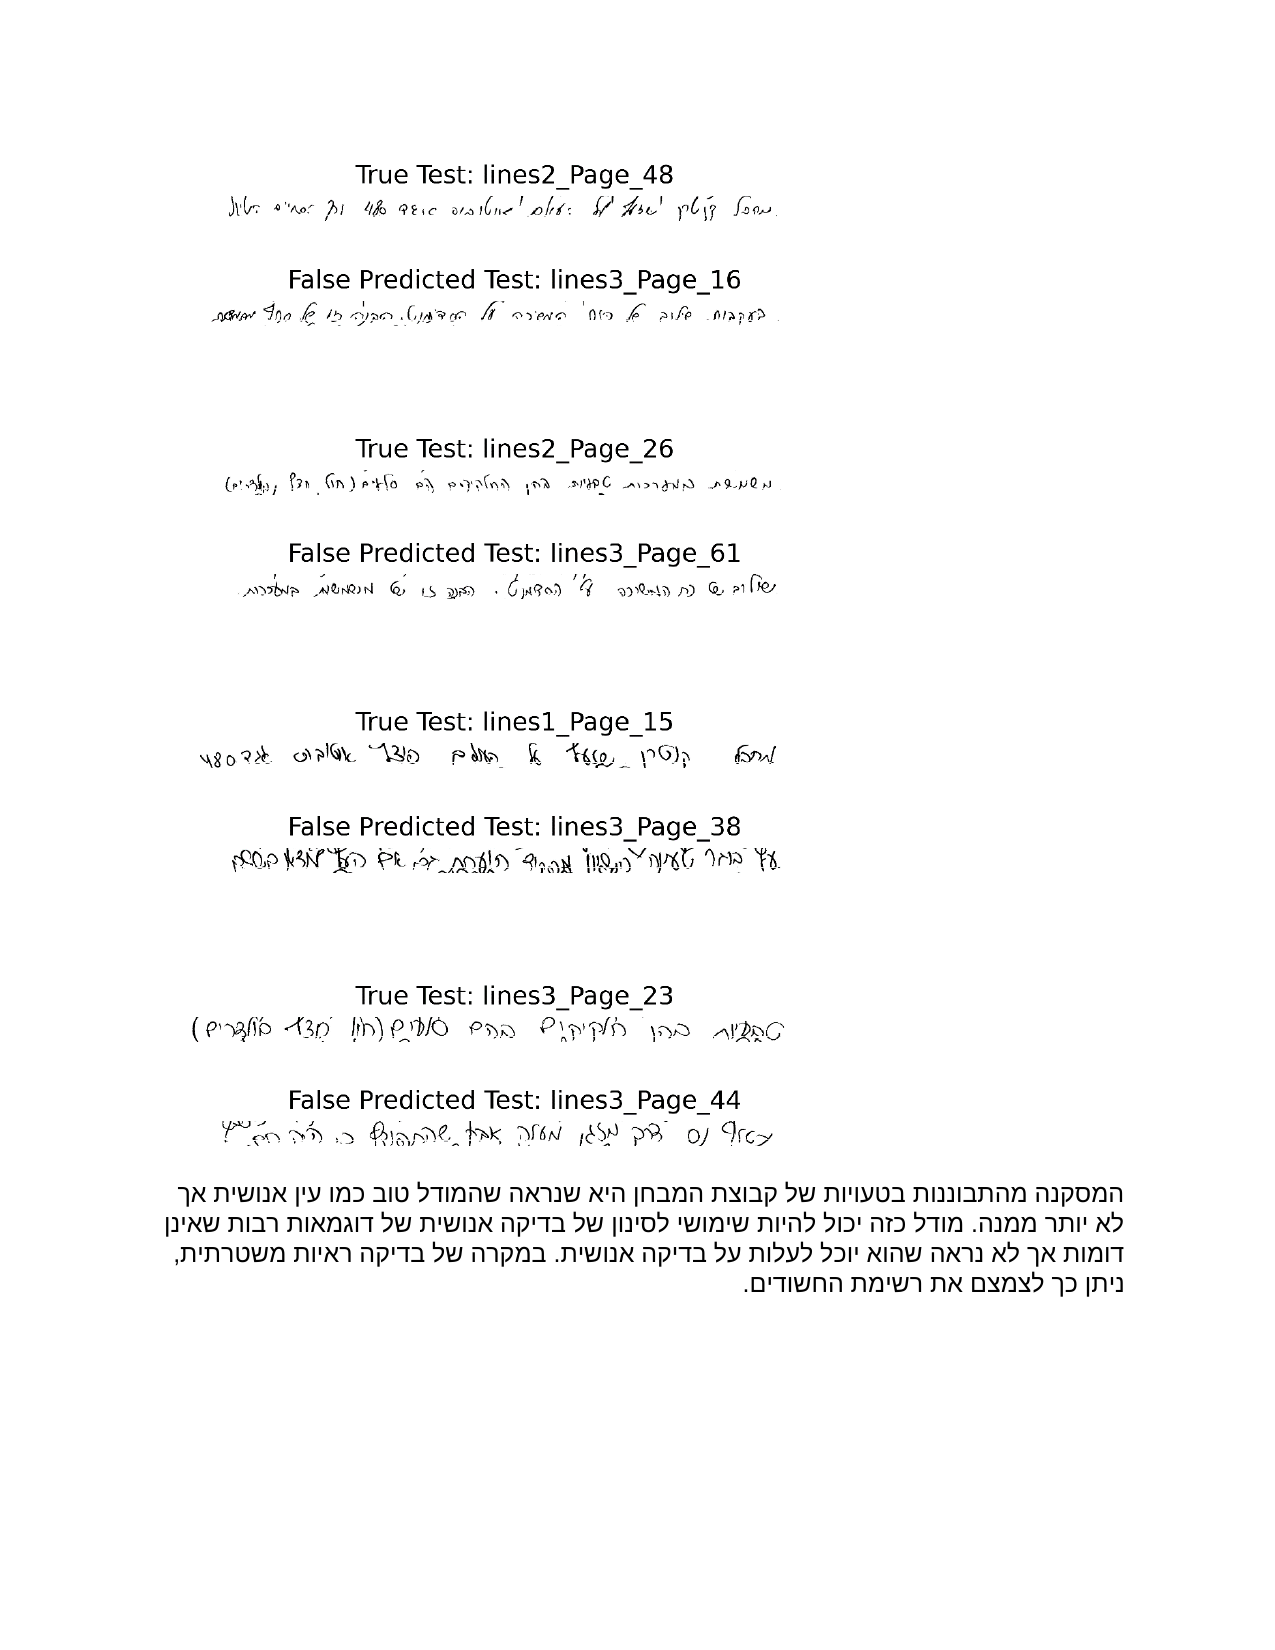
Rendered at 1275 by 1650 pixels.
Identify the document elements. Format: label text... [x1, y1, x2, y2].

picture [150, 696, 879, 888]
picture [150, 423, 879, 614]
picture [150, 150, 879, 341]
text המסקנה מהתבוננות בטעויות של קבוצת המבחן היא שנראה שהמודל טוב כמו עין אנושית אך לא יותר ממנה. מודל כזה יכול להיות שימושי לסינון של בדיקה אנושית של דוגמאות רבות שאינן דומות אך לא נראה שהוא יוכל לעלות על בדיקה אנושית. במקרה של בדיקה ראיות משטרתית, ניתן כך לצמצם את רשימת החשודים. [150, 1179, 1125, 1298]
picture [150, 970, 879, 1161]
